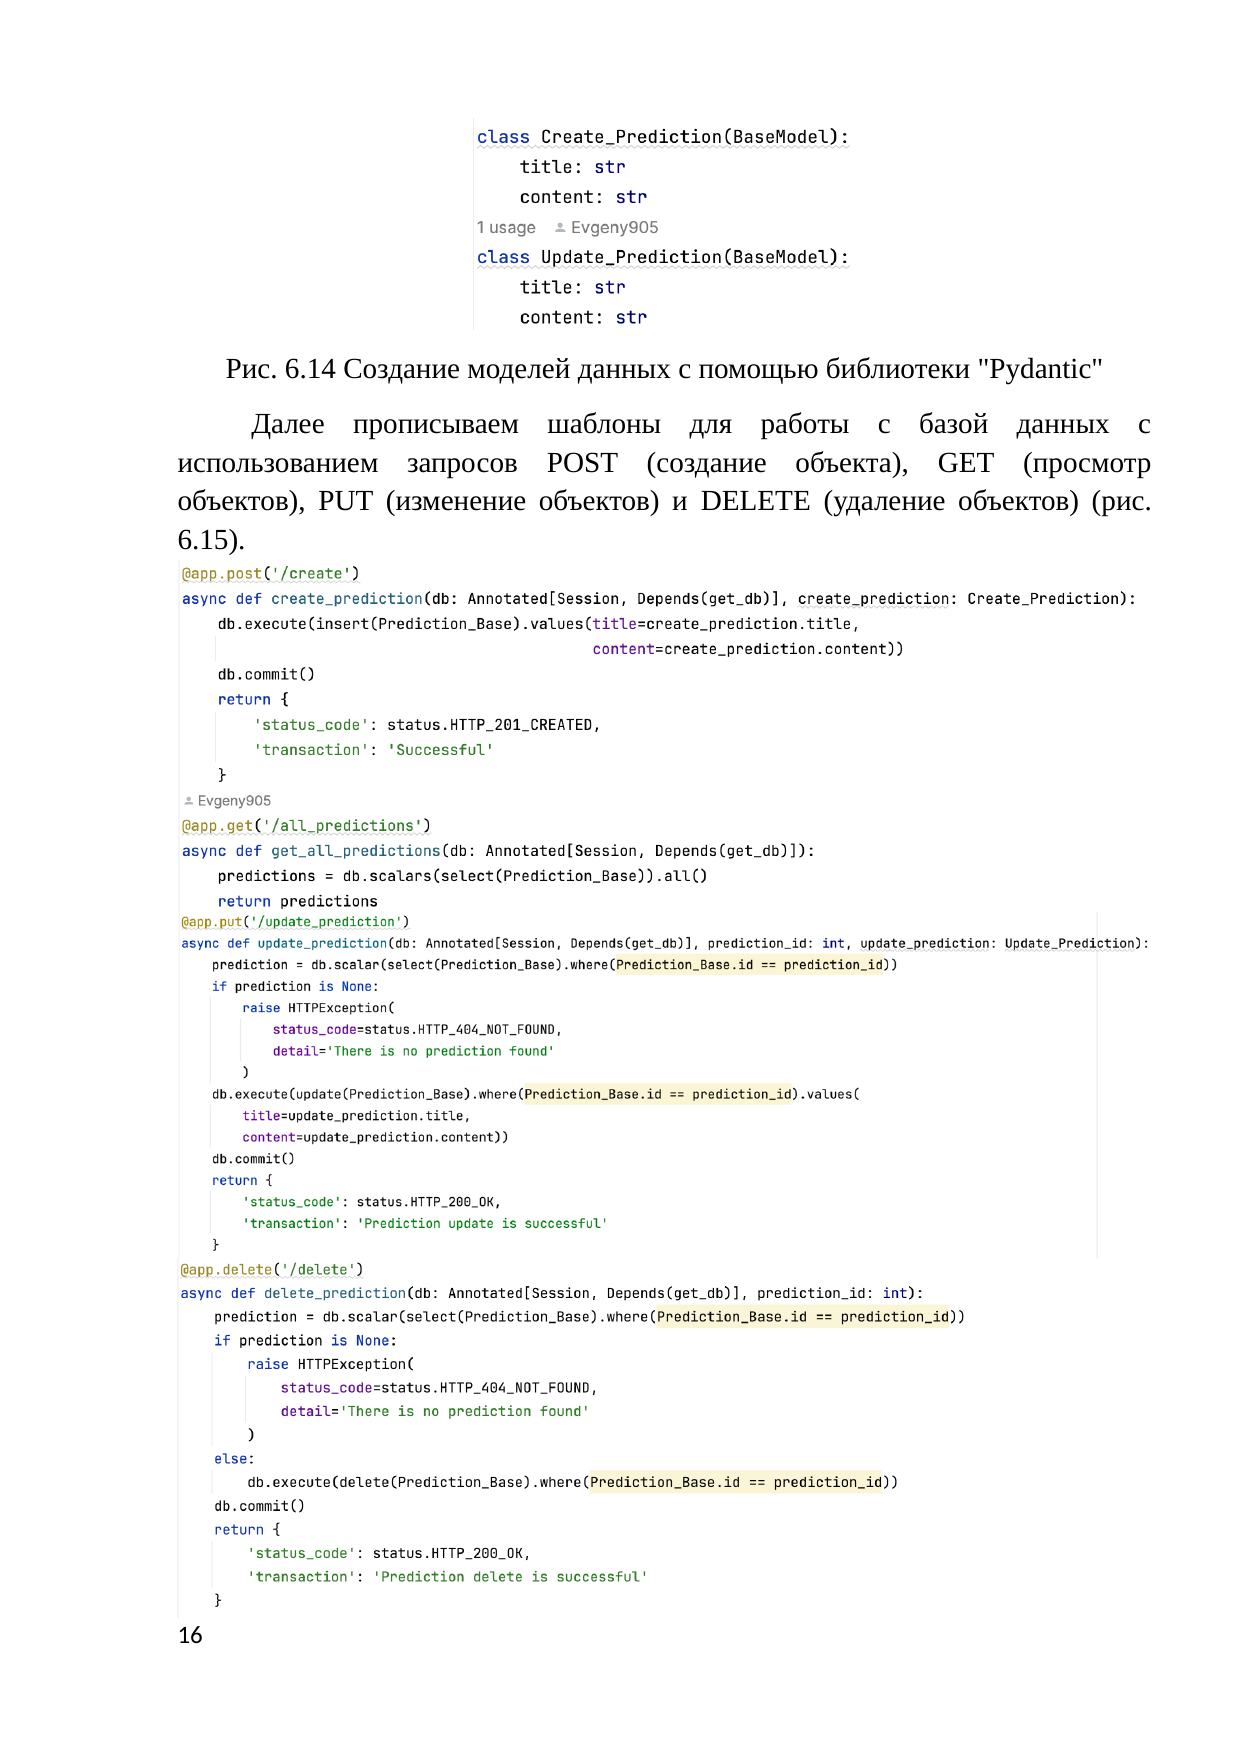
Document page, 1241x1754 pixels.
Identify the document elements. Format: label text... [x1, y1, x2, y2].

text Рис. 6.14 Создание моделей данных с помощью библиотеки "Pydantic" [177, 351, 1152, 384]
picture [177, 560, 1152, 1618]
picture [467, 118, 862, 330]
text Далее прописываем шаблоны для работы с базой данных с использованием запросов POST (создание объекта), GET (просмотр объектов), PUT (изменение объектов) и DELETE (удаление объектов) (рис. 6.15). [177, 406, 1152, 555]
